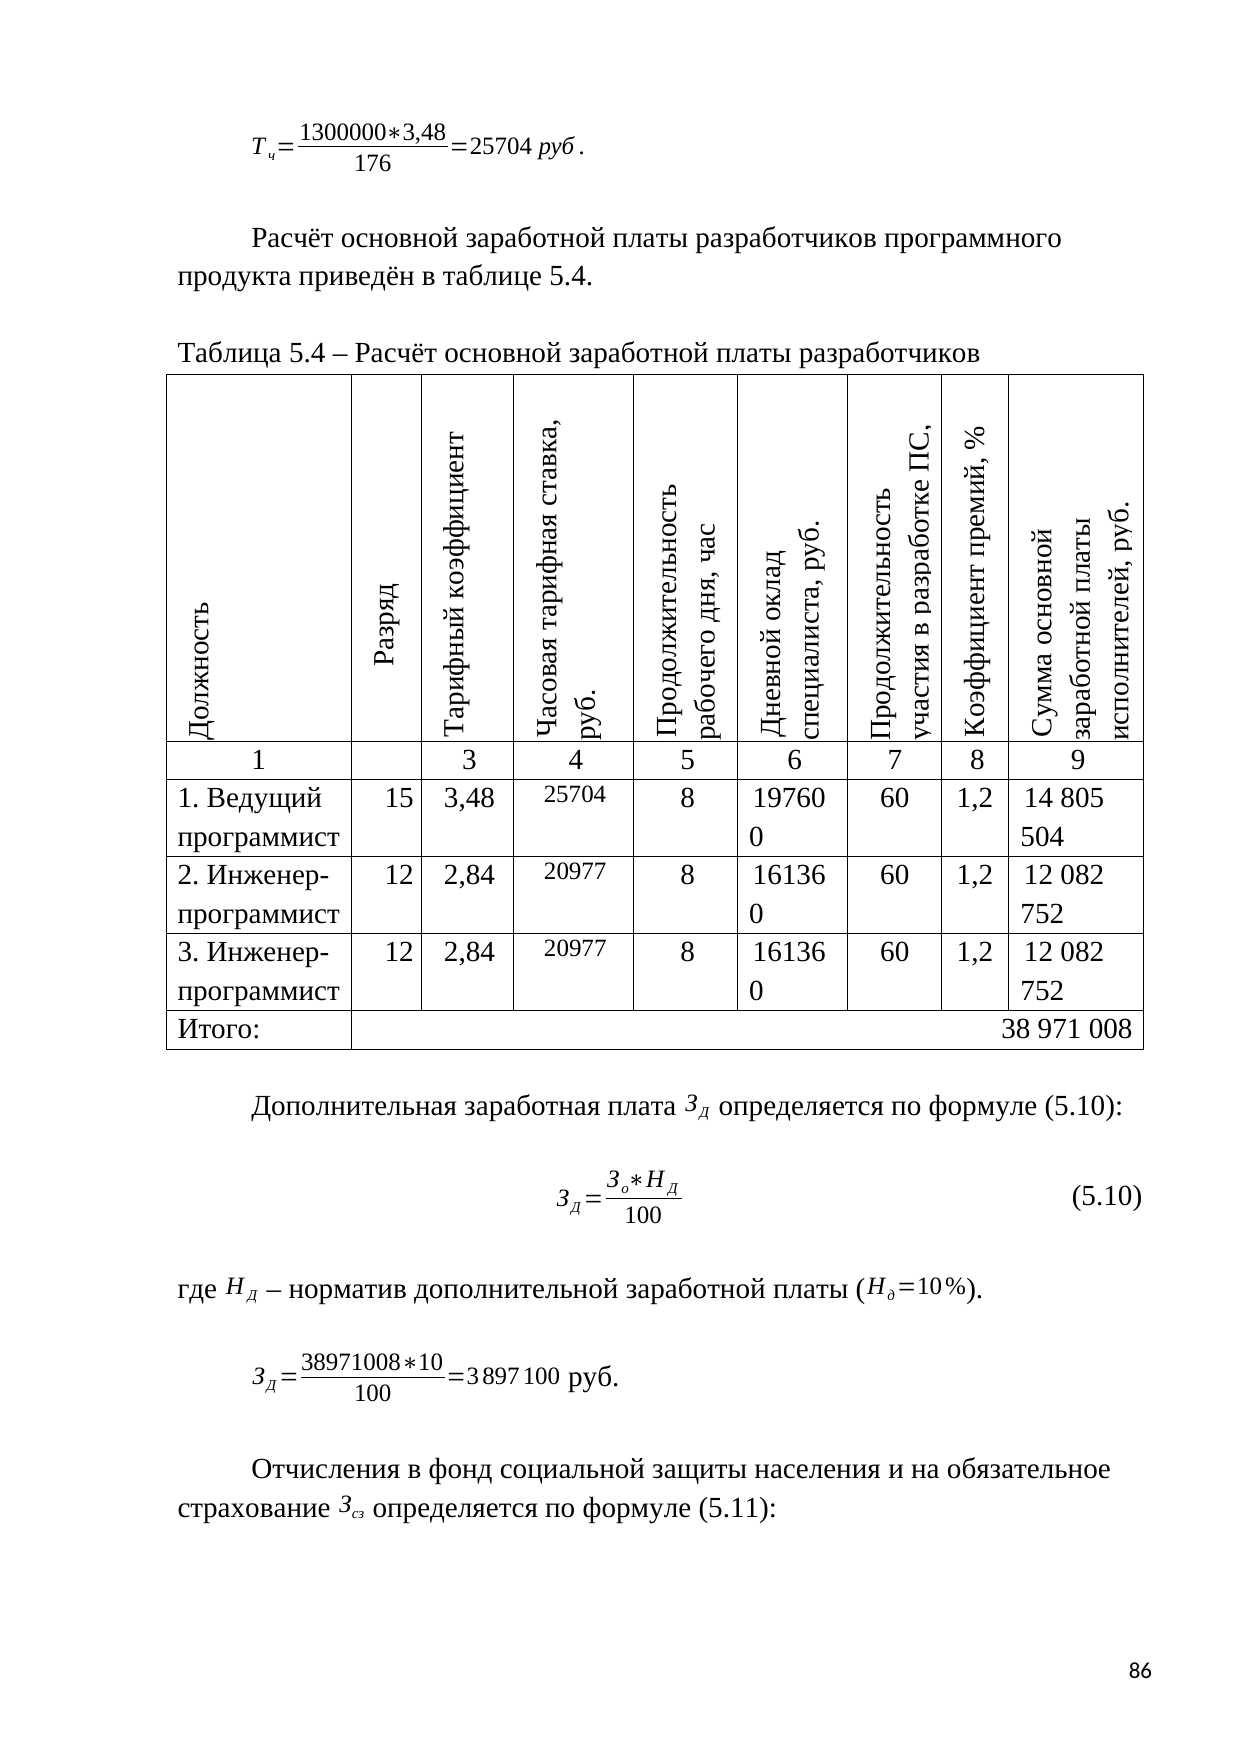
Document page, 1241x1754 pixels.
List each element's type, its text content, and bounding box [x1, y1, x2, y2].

table_cell 8 [634, 780, 737, 856]
table_cell 2,84 [422, 934, 513, 1010]
table_header Продолжительность участия в разработке ПС, дн. [848, 375, 941, 741]
table_cell 2 [352, 742, 421, 779]
table_header Разряд [352, 375, 421, 741]
list (5.10) [472, 1165, 1152, 1228]
table_cell 8 [942, 742, 1008, 779]
table_cell 12 [352, 934, 421, 1010]
list Дополнительная заработная плата определяется по формуле (5.10): [177, 1088, 1152, 1122]
table_cell 4 [514, 742, 633, 779]
table_cell 6 [738, 742, 847, 779]
table_cell 12 082 752 [1009, 934, 1143, 1010]
table_cell 161360 [738, 857, 847, 933]
table_cell 12 082 752 [1009, 857, 1143, 933]
table_cell 7 [848, 742, 941, 779]
table_cell 14 805 504 [1009, 780, 1143, 856]
table_cell 60 [848, 934, 941, 1010]
table_cell 1,2 [942, 780, 1008, 856]
table_header Часовая тарифная ставка, руб. [514, 375, 633, 741]
table_cell 5 [634, 742, 737, 779]
table_cell 1,2 [942, 857, 1008, 933]
table_cell 15 [352, 780, 421, 856]
table_cell 1. Ведущий программист [167, 780, 351, 856]
table_cell 38 971 008 [352, 1011, 1143, 1049]
list Отчисления в фонд социальной защиты населения и на обязательное страхование определяется по формуле (5.11): [177, 1451, 1152, 1523]
table_header Дневной оклад специалиста, руб. [738, 375, 847, 741]
table_cell 8 [634, 857, 737, 933]
table_cell 197600 [738, 780, 847, 856]
table_header Сумма основной заработной платы исполнителей, руб. [1009, 375, 1143, 741]
table_cell 161360 [738, 934, 847, 1010]
table_cell [514, 780, 633, 856]
table_cell 9 [1009, 742, 1143, 779]
table_cell 3. Инженер-программист [167, 934, 351, 1010]
list руб. [251, 1349, 1152, 1408]
table_cell 3 [422, 742, 513, 779]
table_cell 8 [634, 934, 737, 1010]
table_cell 60 [848, 780, 941, 856]
table_cell Итого: [167, 1011, 351, 1049]
table_cell 3,48 [422, 780, 513, 856]
table_header Коэффициент премий, % [942, 375, 1008, 741]
table_cell [514, 934, 633, 1010]
table_cell 60 [848, 857, 941, 933]
table_cell 2. Инженер-программист [167, 857, 351, 933]
table_header Должность [167, 375, 351, 741]
list Таблица 5.4 – Расчёт основной заработной платы разработчиков [177, 335, 1152, 369]
table_cell 1,2 [942, 934, 1008, 1010]
table_cell 1 [167, 742, 351, 779]
table_cell [514, 857, 633, 933]
table_header Тарифный коэффициент [422, 375, 513, 741]
table_cell 12 [352, 857, 421, 933]
list Расчёт основной заработной платы разработчиков программного продукта приведён в таблице 5.4. [177, 220, 1152, 292]
table_header Продолжительность рабочего дня, час [634, 375, 737, 741]
table_cell 2,84 [422, 857, 513, 933]
list где – норматив дополнительной заработной платы (). [177, 1272, 1152, 1305]
